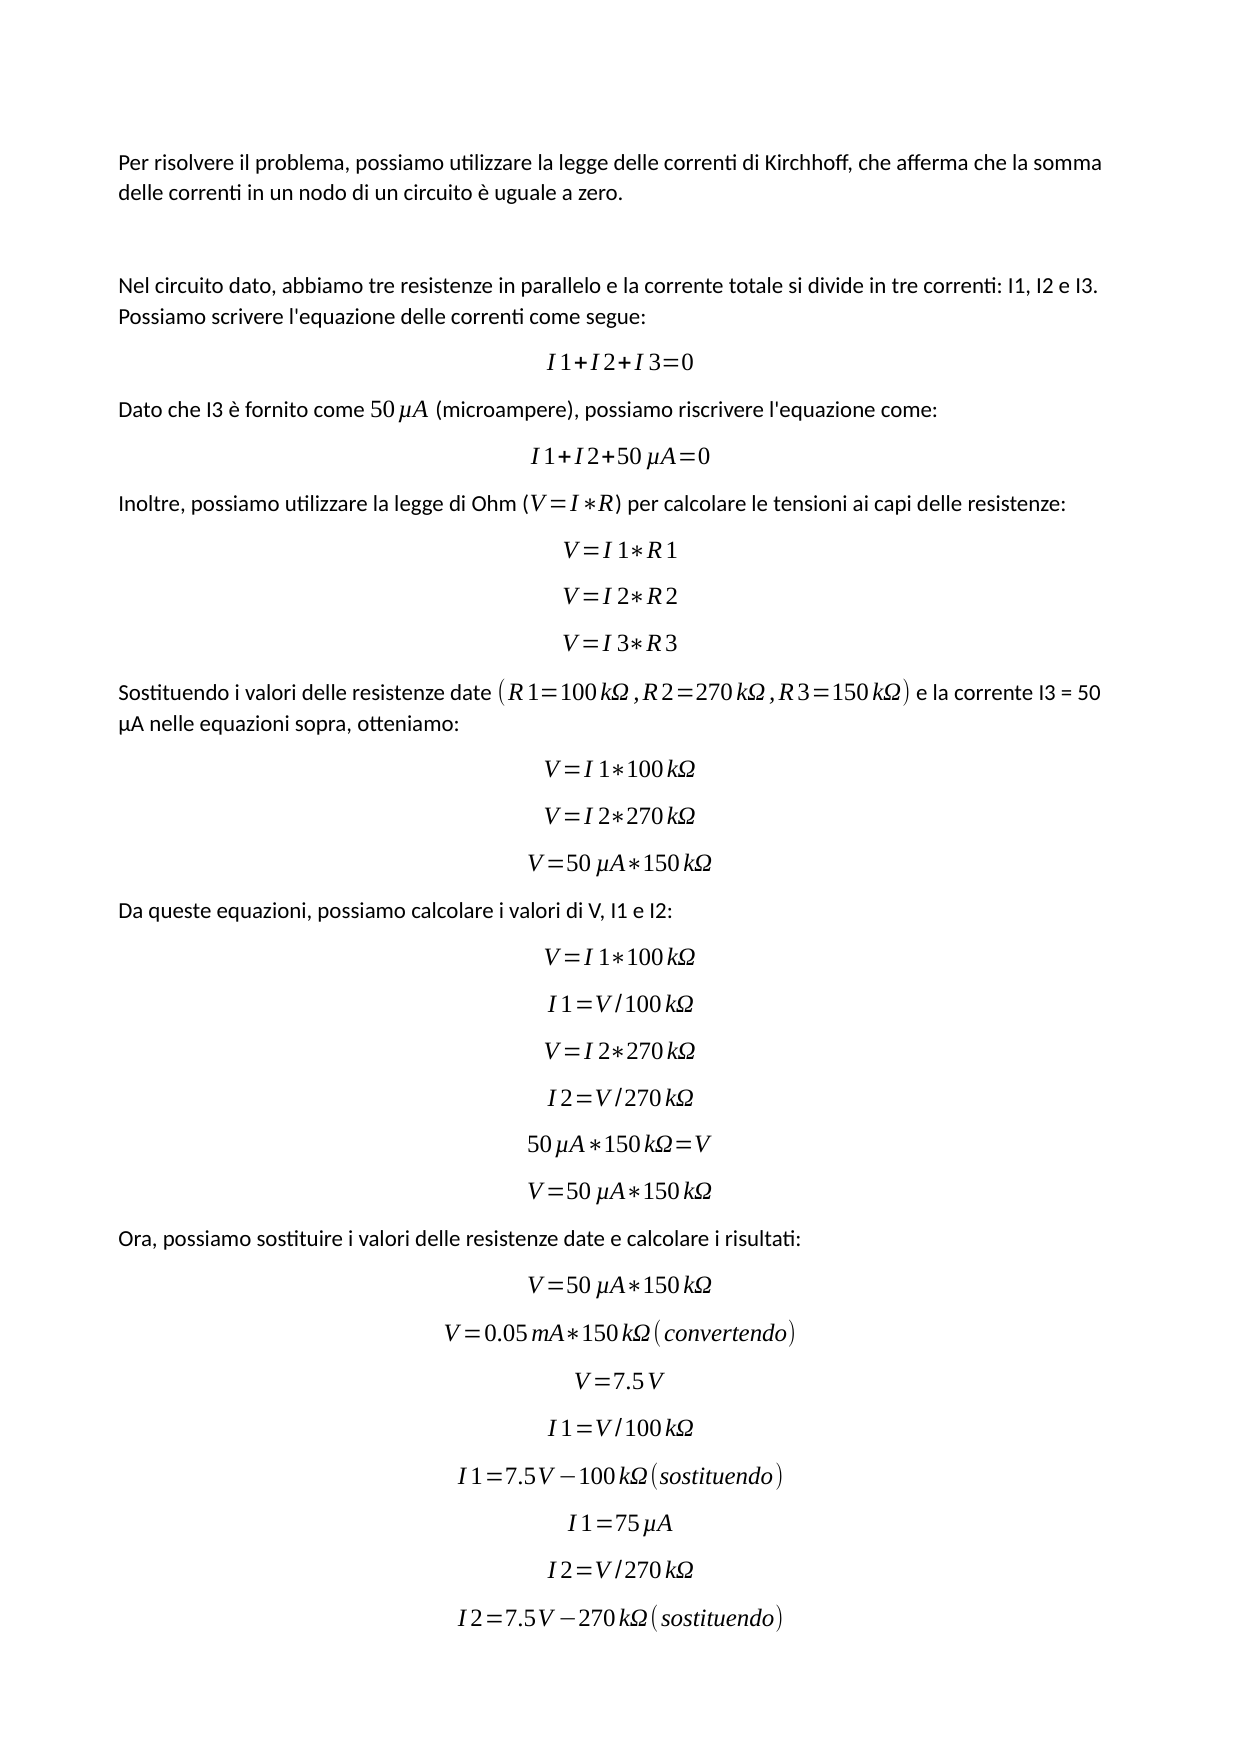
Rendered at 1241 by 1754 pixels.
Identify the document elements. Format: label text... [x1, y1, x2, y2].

text Da queste equazioni, possiamo calcolare i valori di V, I1 e I2: [118, 896, 1122, 924]
text Sostituendo i valori delle resistenze date e la corrente I3 = 50 µA nelle equazioni sopra, otteniamo: [118, 677, 1122, 737]
text Inoltre, possiamo utilizzare la legge di Ohm () per calcolare le tensioni ai capi delle resistenze: [118, 489, 1122, 517]
text Per risolvere il problema, possiamo utilizzare la legge delle correnti di Kirchhoff, che afferma che la somma delle correnti in un nodo di un circuito è uguale a zero. [118, 148, 1122, 206]
text Nel circuito dato, abbiamo tre resistenze in parallelo e la corrente totale si divide in tre correnti: I1, I2 e I3. Possiamo scrivere l'equazione delle correnti come segue: [118, 272, 1122, 330]
text Ora, possiamo sostituire i valori delle resistenze date e calcolare i risultati: [118, 1224, 1122, 1253]
text Dato che I3 è fornito come (microampere), possiamo riscrivere l'equazione come: [118, 396, 1122, 423]
